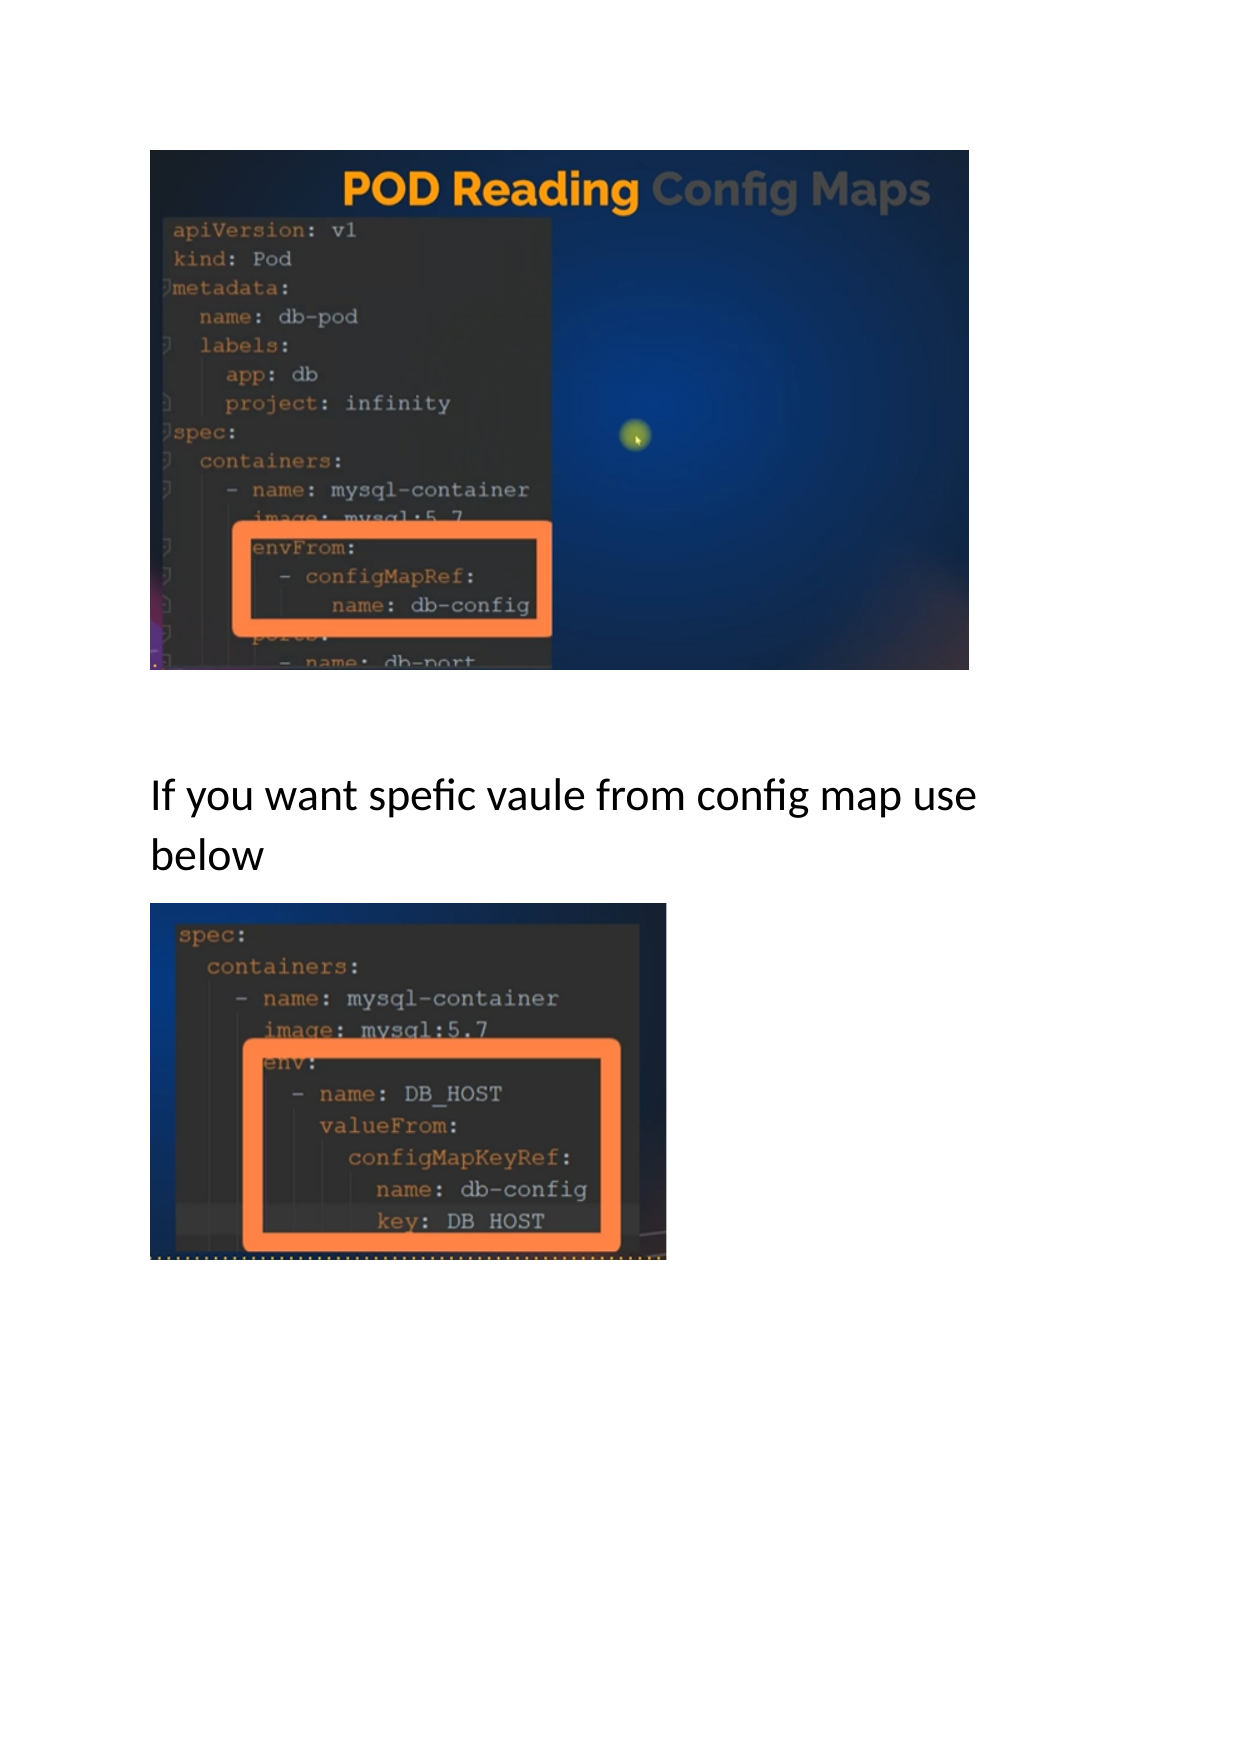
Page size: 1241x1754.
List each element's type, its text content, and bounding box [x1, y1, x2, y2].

text If you want spefic vaule from config map use below [150, 766, 1090, 882]
picture [150, 903, 667, 1260]
picture [150, 150, 969, 670]
